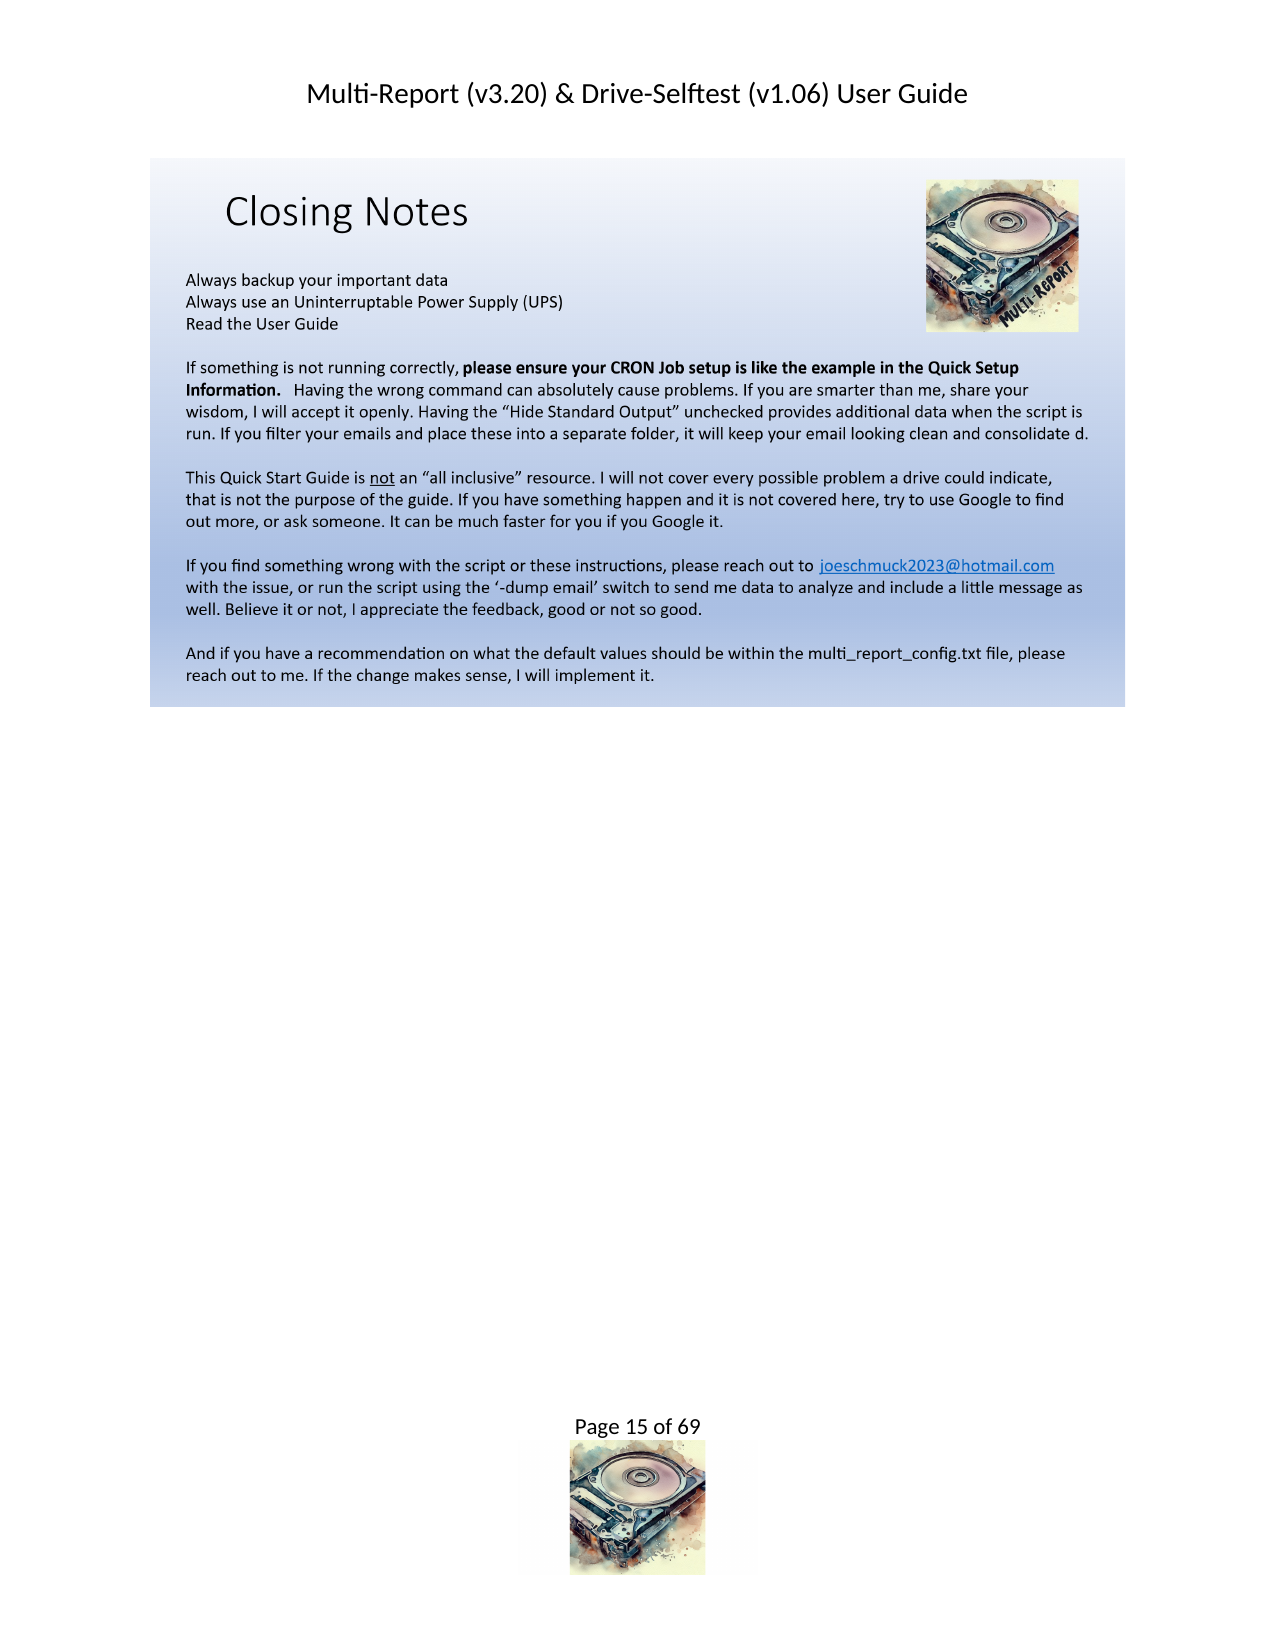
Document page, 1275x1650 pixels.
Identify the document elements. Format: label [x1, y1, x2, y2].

picture [150, 158, 1125, 707]
picture [517, 1440, 758, 1575]
